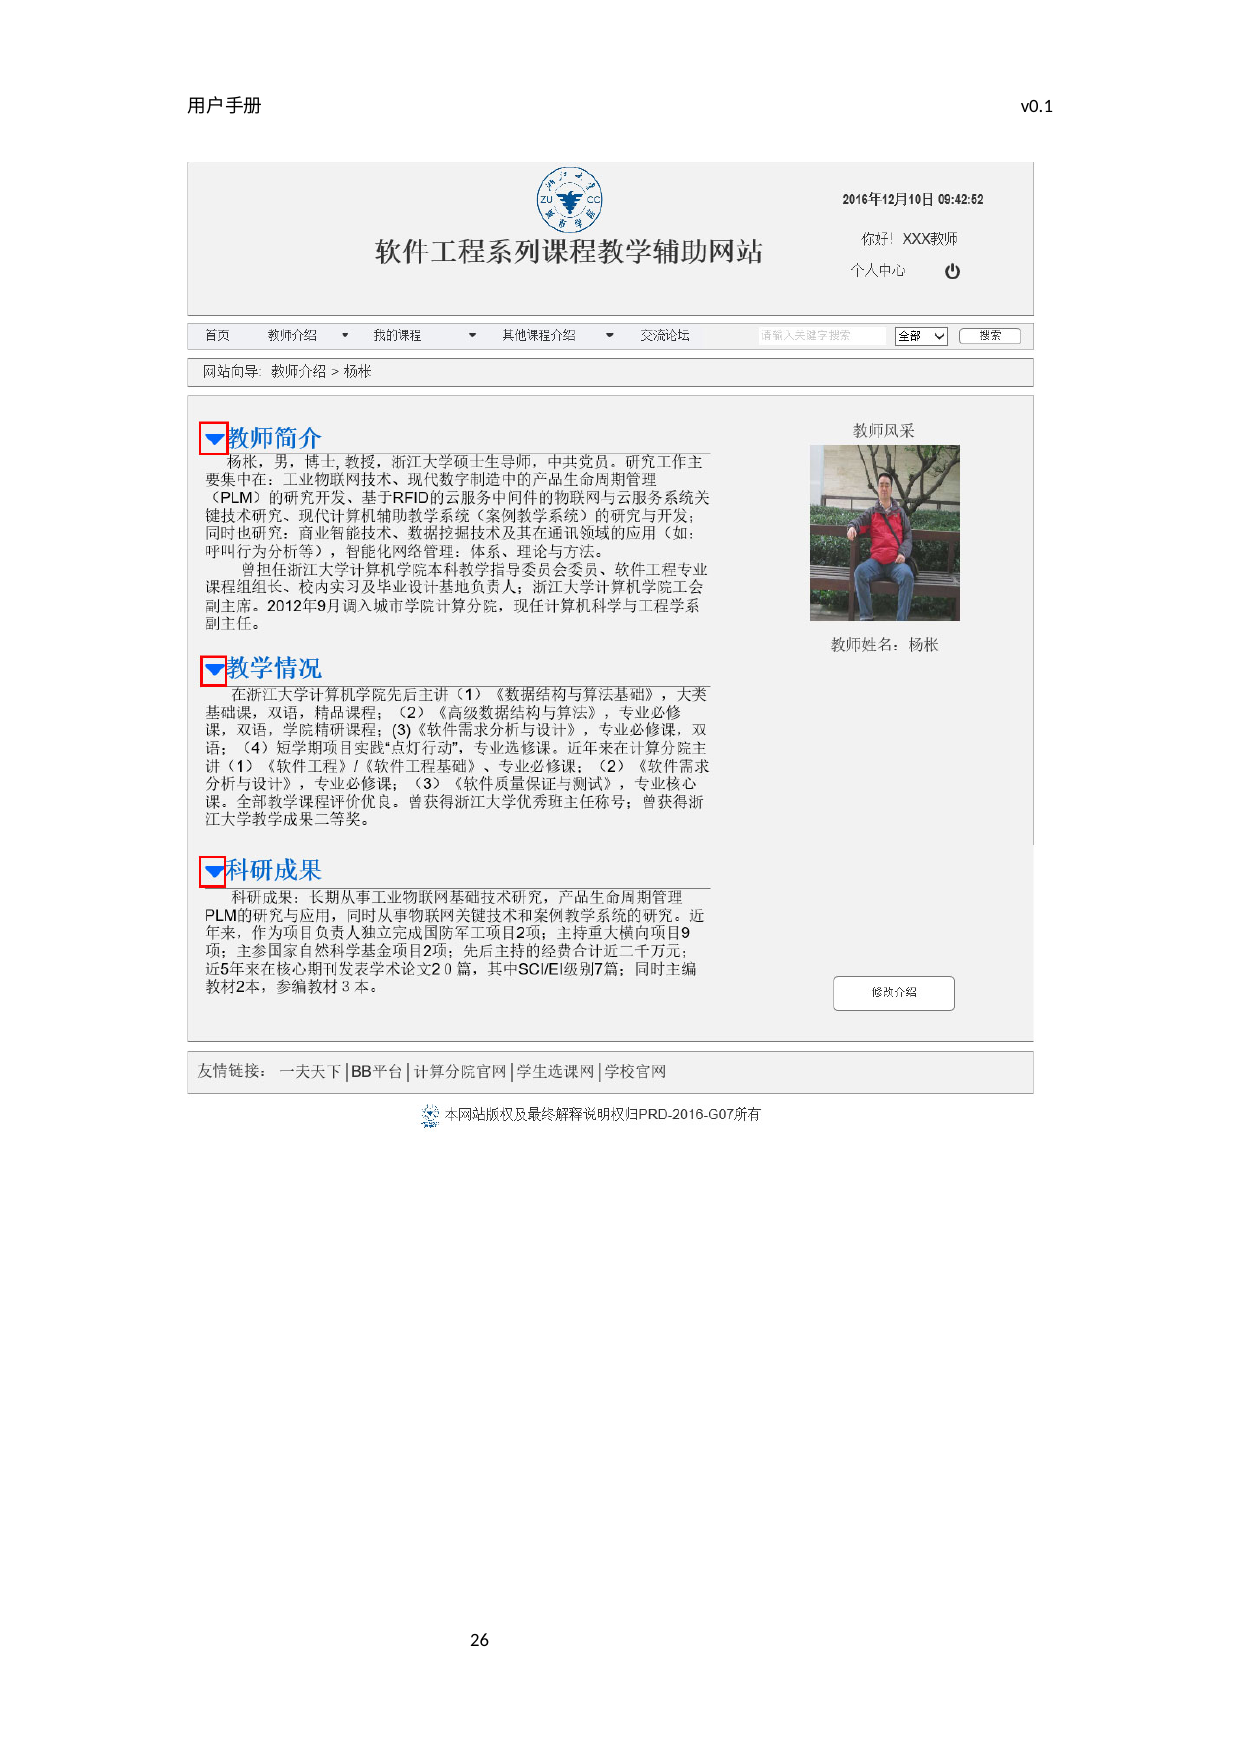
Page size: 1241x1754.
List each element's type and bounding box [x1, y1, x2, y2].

picture [187, 162, 1037, 1144]
